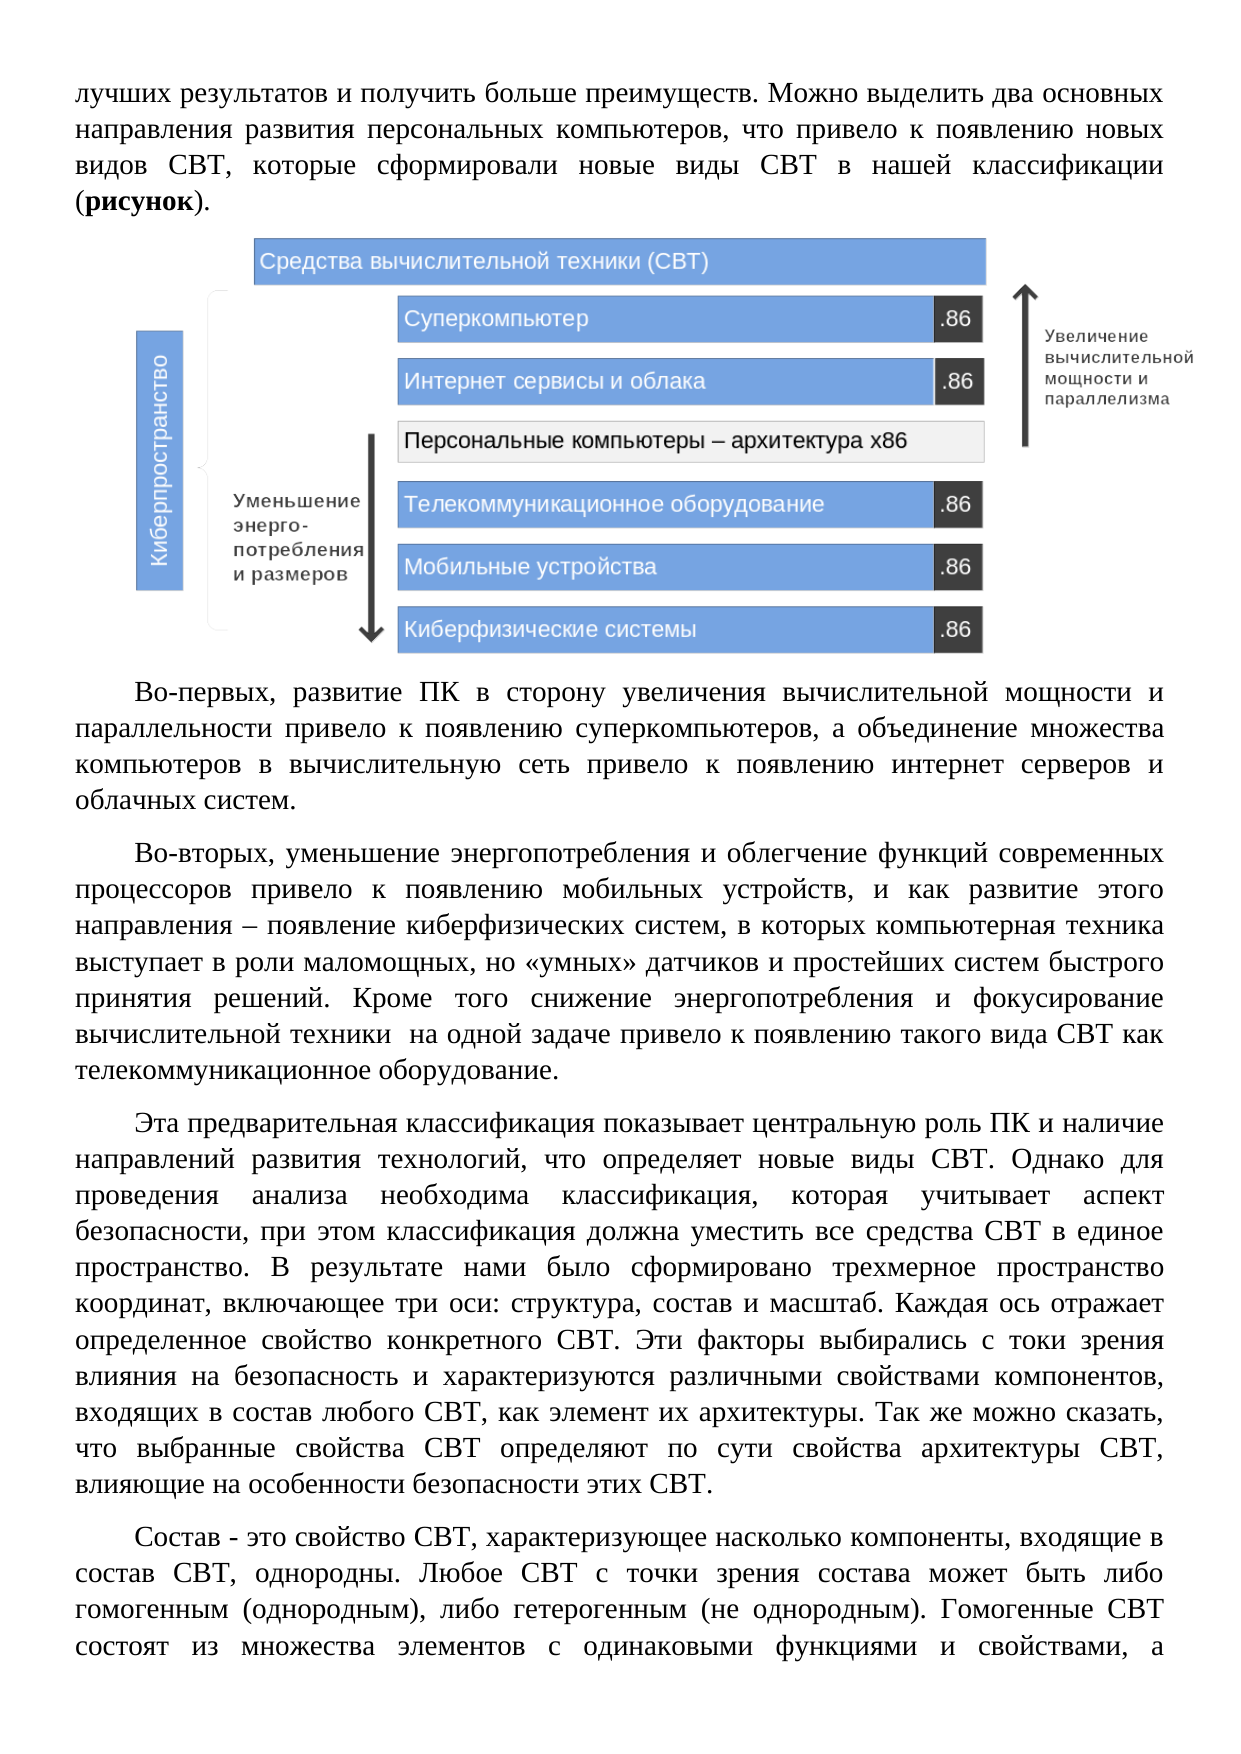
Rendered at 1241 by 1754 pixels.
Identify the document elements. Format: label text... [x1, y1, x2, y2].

text Во-вторых, уменьшение энергопотребления и облегчение функций современных процессоров привело к появлению мобильных устройств, и как развитие этого направления – появление киберфизических систем, в которых компьютерная техника выступает в роли маломощных, но «умных» датчиков и простейших систем быстрого принятия решений. Кроме того снижение энергопотребления и фокусирование вычислительной техники на одной задаче привело к появлению такого вида СВТ как телекоммуникационное оборудование. [75, 835, 1165, 1086]
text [75, 75, 1165, 217]
text Во-первых, развитие ПК в сторону увеличения вычислительной мощности и параллельности привело к появлению суперкомпьютеров, а объединение множества компьютеров в вычислительную сеть привело к появлению интернет серверов и облачных систем. [75, 674, 1165, 816]
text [75, 1519, 1165, 1661]
text Эта предварительная классификация показывает центральную роль ПК и наличие направлений развития технологий, что определяет новые виды СВТ. Однако для проведения анализа необходима классификация, которая учитывает аспект безопасности, при этом классификация должна уместить все средства СВТ в единое пространство. В результате нами было сформировано трехмерное пространство координат, включающее три оси: структура, состав и масштаб. Каждая ось отражает определенное свойство конкретного СВТ. Эти факторы выбирались с токи зрения влияния на безопасность и характеризуются различными свойствами компонентов, входящих в состав любого СВТ, как элемент их архитектуры. Так же можно сказать, что выбранные свойства СВТ определяют по сути свойства архитектуры СВТ, влияющие на особенности безопасности этих СВТ. [75, 1105, 1165, 1500]
